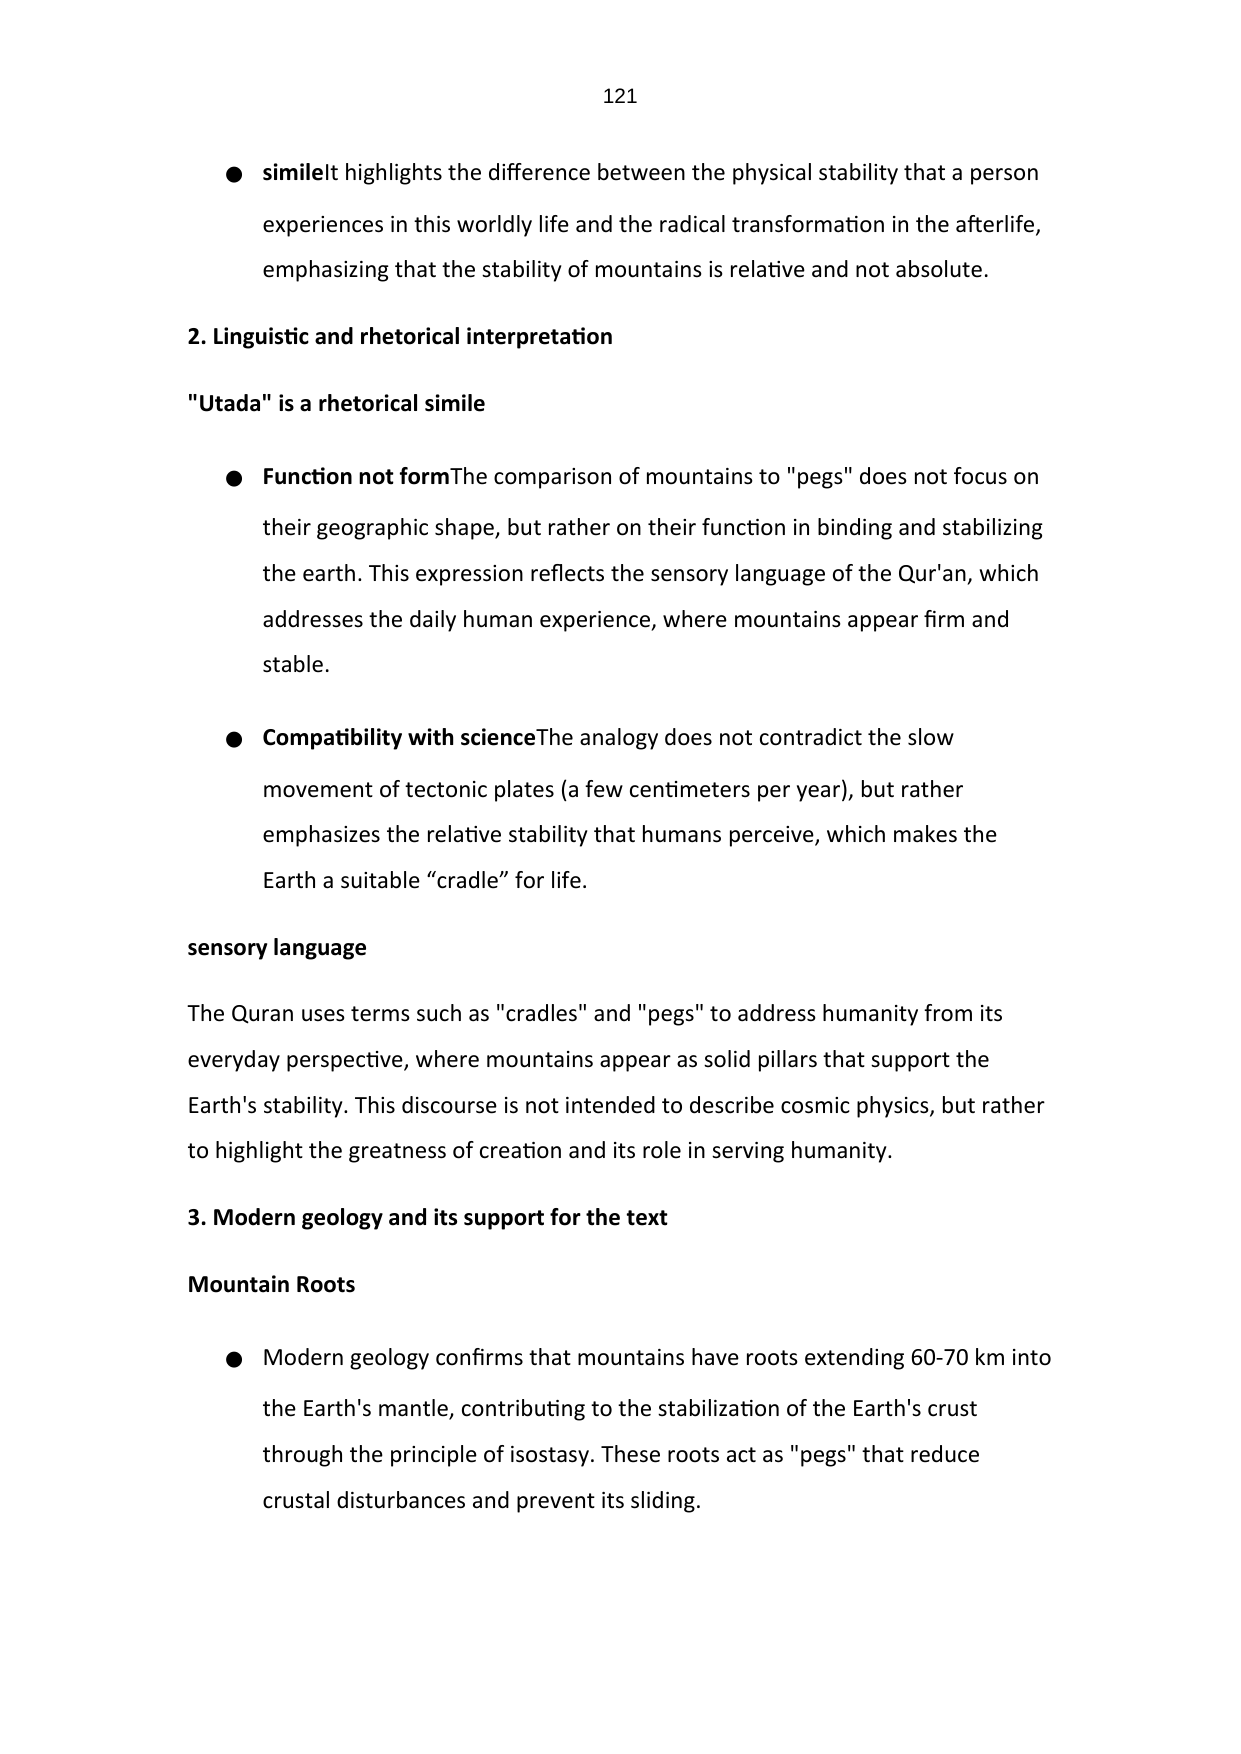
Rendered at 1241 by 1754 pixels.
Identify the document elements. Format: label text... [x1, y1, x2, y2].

list Compatibility with scienceThe analogy does not contradict the slow movement of tectonic plates (a few centimeters per year), but rather emphasizes the relative stability that humans perceive, which makes the Earth a suitable “cradle” for life. [225, 715, 1053, 895]
list Modern geology confirms that mountains have roots extending 60-70 km into the Earth's mantle, contributing to the stabilization of the Earth's crust through the principle of isostasy. These roots act as "pegs" that reduce crustal disturbances and prevent its sliding. [225, 1334, 1053, 1514]
text The Quran uses terms such as "cradles" and "pegs" to address humanity from its everyday perspective, where mountains appear as solid pillars that support the Earth's stability. This discourse is not intended to describe cosmic physics, but rather to highlight the greatness of creation and its role in serving humanity. [187, 997, 1053, 1165]
text 2. Linguistic and rhetorical interpretation [187, 320, 1053, 351]
list simileIt highlights the difference between the physical stability that a person experiences in this worldly life and the radical transformation in the afterlife, emphasizing that the stability of mountains is relative and not absolute. [225, 150, 1053, 284]
text sensory language [187, 931, 1053, 961]
text 3. Modern geology and its support for the text [187, 1201, 1053, 1232]
list Function not formThe comparison of mountains to "pegs" does not focus on their geographic shape, but rather on their function in binding and stabilizing the earth. This expression reflects the sensory language of the Qur'an, which addresses the daily human experience, where mountains appear firm and stable. [225, 453, 1053, 679]
text Mountain Roots [187, 1268, 1053, 1298]
text "Utada" is a rhetorical simile [187, 387, 1053, 417]
